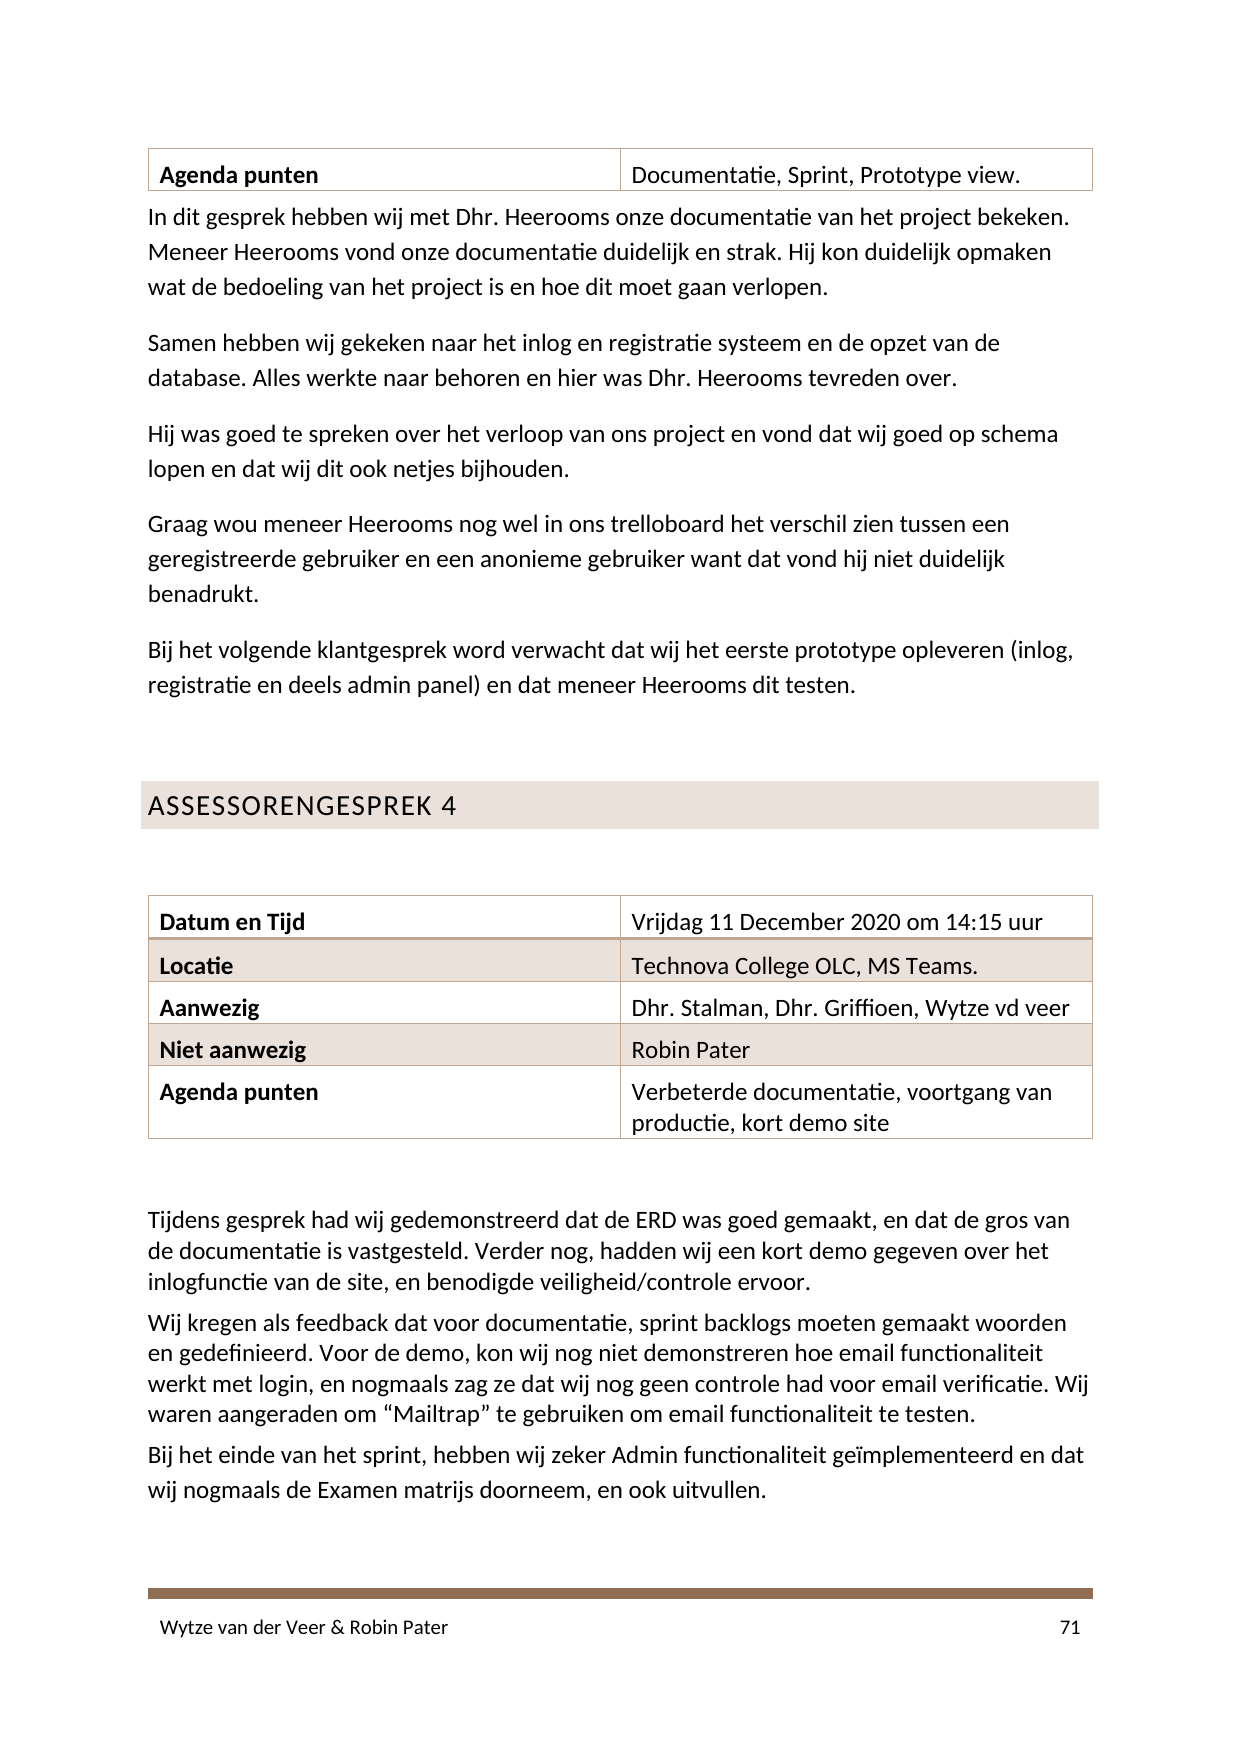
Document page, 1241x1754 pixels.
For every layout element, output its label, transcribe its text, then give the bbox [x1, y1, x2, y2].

text Graag wou meneer Heerooms nog wel in ons trelloboard het verschil zien tussen een geregistreerde gebruiker en een anonieme gebruiker want dat vond hij niet duidelijk benadrukt. [148, 508, 1093, 609]
table_cell Verbeterde documentatie, voortgang van productie, kort demo site [621, 1066, 1092, 1137]
text Tijdens gesprek had wij gedemonstreerd dat de ERD was goed gemaakt, en dat de gros van de documentatie is vastgesteld. Verder nog, hadden wij een kort demo gegeven over het inlogfunctie van de site, en benodigde veiligheid/controle ervoor. [148, 1205, 1093, 1296]
table_cell Niet aanwezig [149, 1024, 620, 1065]
table_cell Agenda punten [149, 1066, 620, 1137]
table_cell Robin Pater [621, 1024, 1092, 1065]
table_cell Aanwezig [149, 982, 620, 1023]
text Bij het volgende klantgesprek word verwacht dat wij het eerste prototype opleveren (inlog, registratie en deels admin panel) en dat meneer Heerooms dit testen. [148, 634, 1093, 700]
subtitle Assessorengesprek 4 [148, 787, 1093, 823]
text In dit gesprek hebben wij met Dhr. Heerooms onze documentatie van het project bekeken. Meneer Heerooms vond onze documentatie duidelijk en strak. Hij kon duidelijk opmaken wat de bedoeling van het project is en hoe dit moet gaan verlopen. [148, 201, 1093, 302]
table_cell Documentatie, Sprint, Prototype view. [621, 149, 1092, 189]
text Wij kregen als feedback dat voor documentatie, sprint backlogs moeten gemaakt woorden en gedefinieerd. Voor de demo, kon wij nog niet demonstreren hoe email functionaliteit werkt met login, en nogmaals zag ze dat wij nog geen controle had voor email verificatie. Wij waren aangeraden om “Mailtrap” te gebruiken om email functionaliteit te testen. [148, 1307, 1093, 1429]
table_header Datum en Tijd [149, 896, 620, 937]
table_header Vrijdag 11 December 2020 om 14:15 uur [621, 896, 1092, 937]
table_cell Agenda punten [149, 149, 620, 189]
table_cell Technova College OLC, MS Teams. [621, 940, 1092, 981]
table_cell Dhr. Stalman, Dhr. Griffioen, Wytze vd veer [621, 982, 1092, 1023]
text Bij het einde van het sprint, hebben wij zeker Admin functionaliteit geïmplementeerd en dat wij nogmaals de Examen matrijs doorneem, en ook uitvullen. [148, 1439, 1093, 1505]
text Hij was goed te spreken over het verloop van ons project en vond dat wij goed op schema lopen en dat wij dit ook netjes bijhouden. [148, 418, 1093, 483]
text Samen hebben wij gekeken naar het inlog en registratie systeem en de opzet van de database. Alles werkte naar behoren en hier was Dhr. Heerooms tevreden over. [148, 327, 1093, 392]
table_cell Locatie [149, 940, 620, 981]
